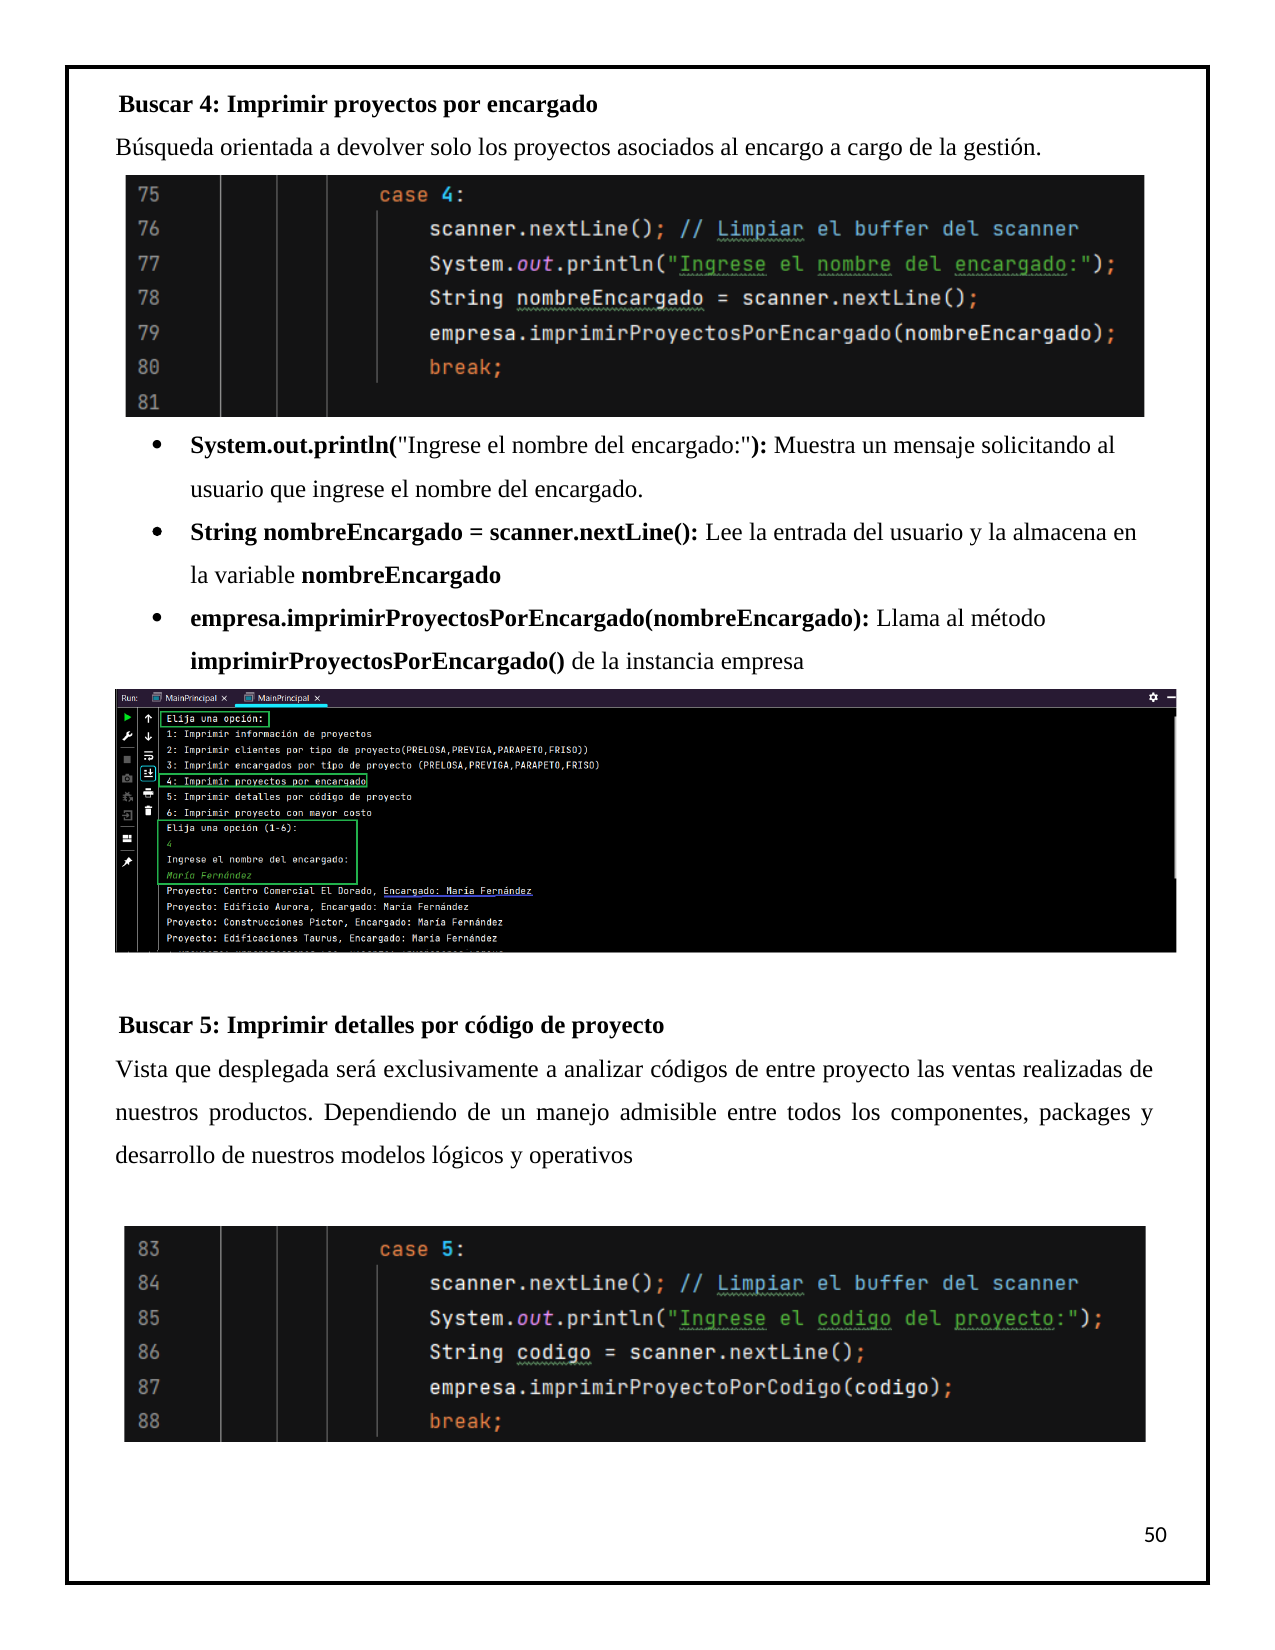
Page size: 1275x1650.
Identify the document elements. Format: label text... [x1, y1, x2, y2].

text Búsqueda orientada a devolver solo los proyectos asociados al encargo a cargo de la gestión. [115, 132, 1155, 161]
list String nombreEncargado = scanner.nextLine(): Lee la entrada del usuario y la almacena en la variable nombreEncargado [153, 517, 1155, 589]
picture [125, 175, 1145, 417]
list Buscar 4: Imprimir proyectos por encargado [118, 89, 1155, 117]
list System.out.println("Ingrese el nombre del encargado:"): Muestra un mensaje solicitando al usuario que ingrese el nombre del encargado. [153, 431, 1155, 502]
list empresa.imprimirProyectosPorEncargado(nombreEncargado): Llama al método imprimirProyectosPorEncargado() de la instancia empresa [153, 603, 1155, 675]
picture [124, 1226, 1146, 1442]
picture [115, 689, 1177, 953]
text Vista que desplegada será exclusivamente a analizar códigos de entre proyecto las ventas realizadas de nuestros productos. Dependiendo de un manejo admisible entre todos los componentes, packages y desarrollo de nuestros modelos lógicos y operativos [115, 1054, 1155, 1169]
list Buscar 5: Imprimir detalles por código de proyecto [118, 1011, 1155, 1039]
